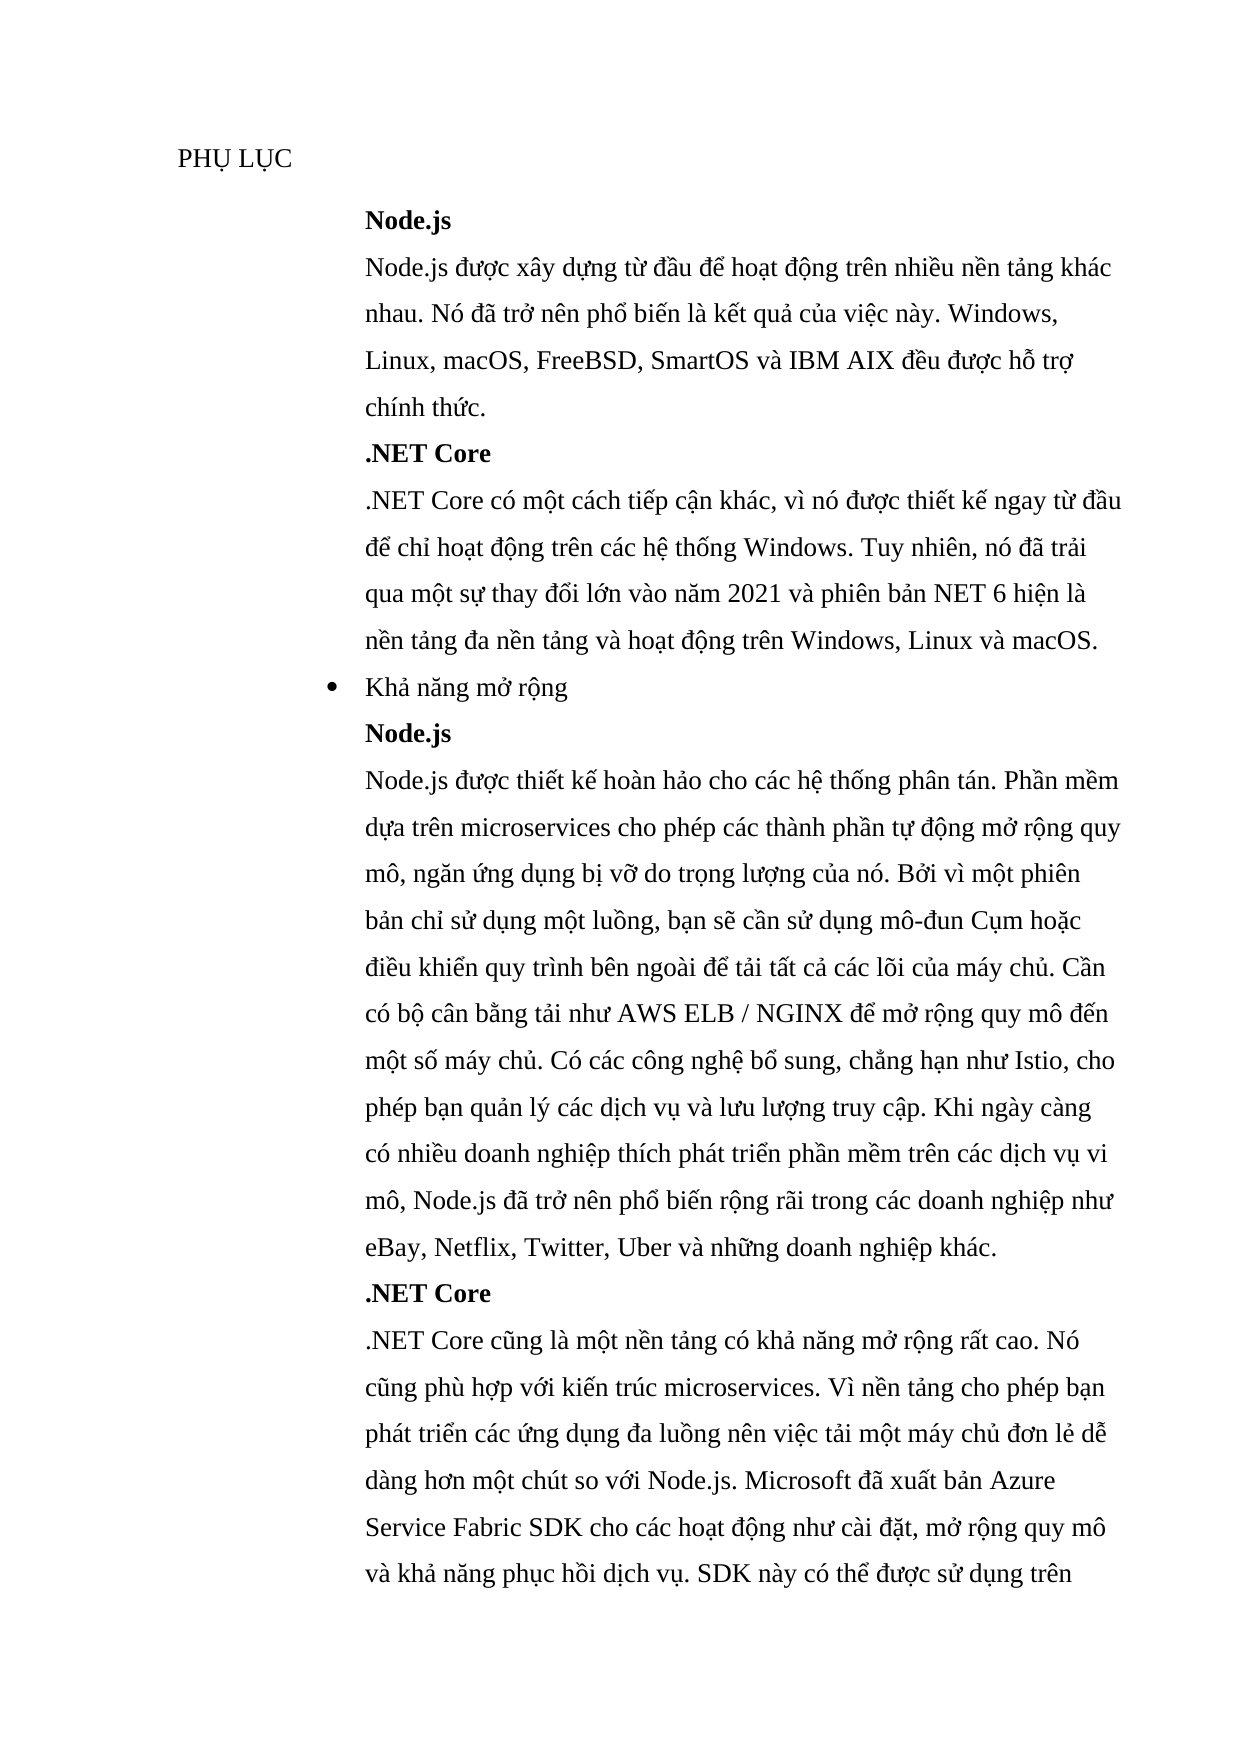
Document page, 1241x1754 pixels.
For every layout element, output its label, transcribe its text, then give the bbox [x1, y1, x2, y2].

list .NET Core có một cách tiếp cận khác, vì nó được thiết kế ngay từ đầu để chỉ hoạt động trên các hệ thống Windows. Tuy nhiên, nó đã trải qua một sự thay đổi lớn vào năm 2021 và phiên bản NET 6 hiện là nền tảng đa nền tảng và hoạt động trên Windows, Linux và macOS. [365, 484, 1122, 655]
list Node.js được xây dựng từ đầu để hoạt động trên nhiều nền tảng khác nhau. Nó đã trở nên phổ biến là kết quả của việc này. Windows, Linux, macOS, FreeBSD, SmartOS và IBM AIX đều được hỗ trợ chính thức. [365, 251, 1122, 422]
list .NET Core [365, 1278, 1122, 1309]
list Node.js [365, 718, 1122, 749]
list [365, 1324, 1122, 1589]
list Node.js [365, 204, 1122, 235]
list .NET Core [365, 437, 1122, 468]
list Khả năng mở rộng [327, 671, 1122, 702]
list Node.js được thiết kế hoàn hảo cho các hệ thống phân tán. Phần mềm dựa trên microservices cho phép các thành phần tự động mở rộng quy mô, ngăn ứng dụng bị vỡ do trọng lượng của nó. Bởi vì một phiên bản chỉ sử dụng một luồng, bạn sẽ cần sử dụng mô-đun Cụm hoặc điều khiển quy trình bên ngoài để tải tất cả các lõi của máy chủ. Cần có bộ cân bằng tải như AWS ELB / NGINX để mở rộng quy mô đến một số máy chủ. Có các công nghệ bổ sung, chẳng hạn như Istio, cho phép bạn quản lý các dịch vụ và lưu lượng truy cập. Khi ngày càng có nhiều doanh nghiệp thích phát triển phần mềm trên các dịch vụ vi mô, Node.js đã trở nên phổ biến rộng rãi trong các doanh nghiệp như eBay, Netflix, Twitter, Uber và những doanh nghiệp khác. [365, 764, 1122, 1262]
